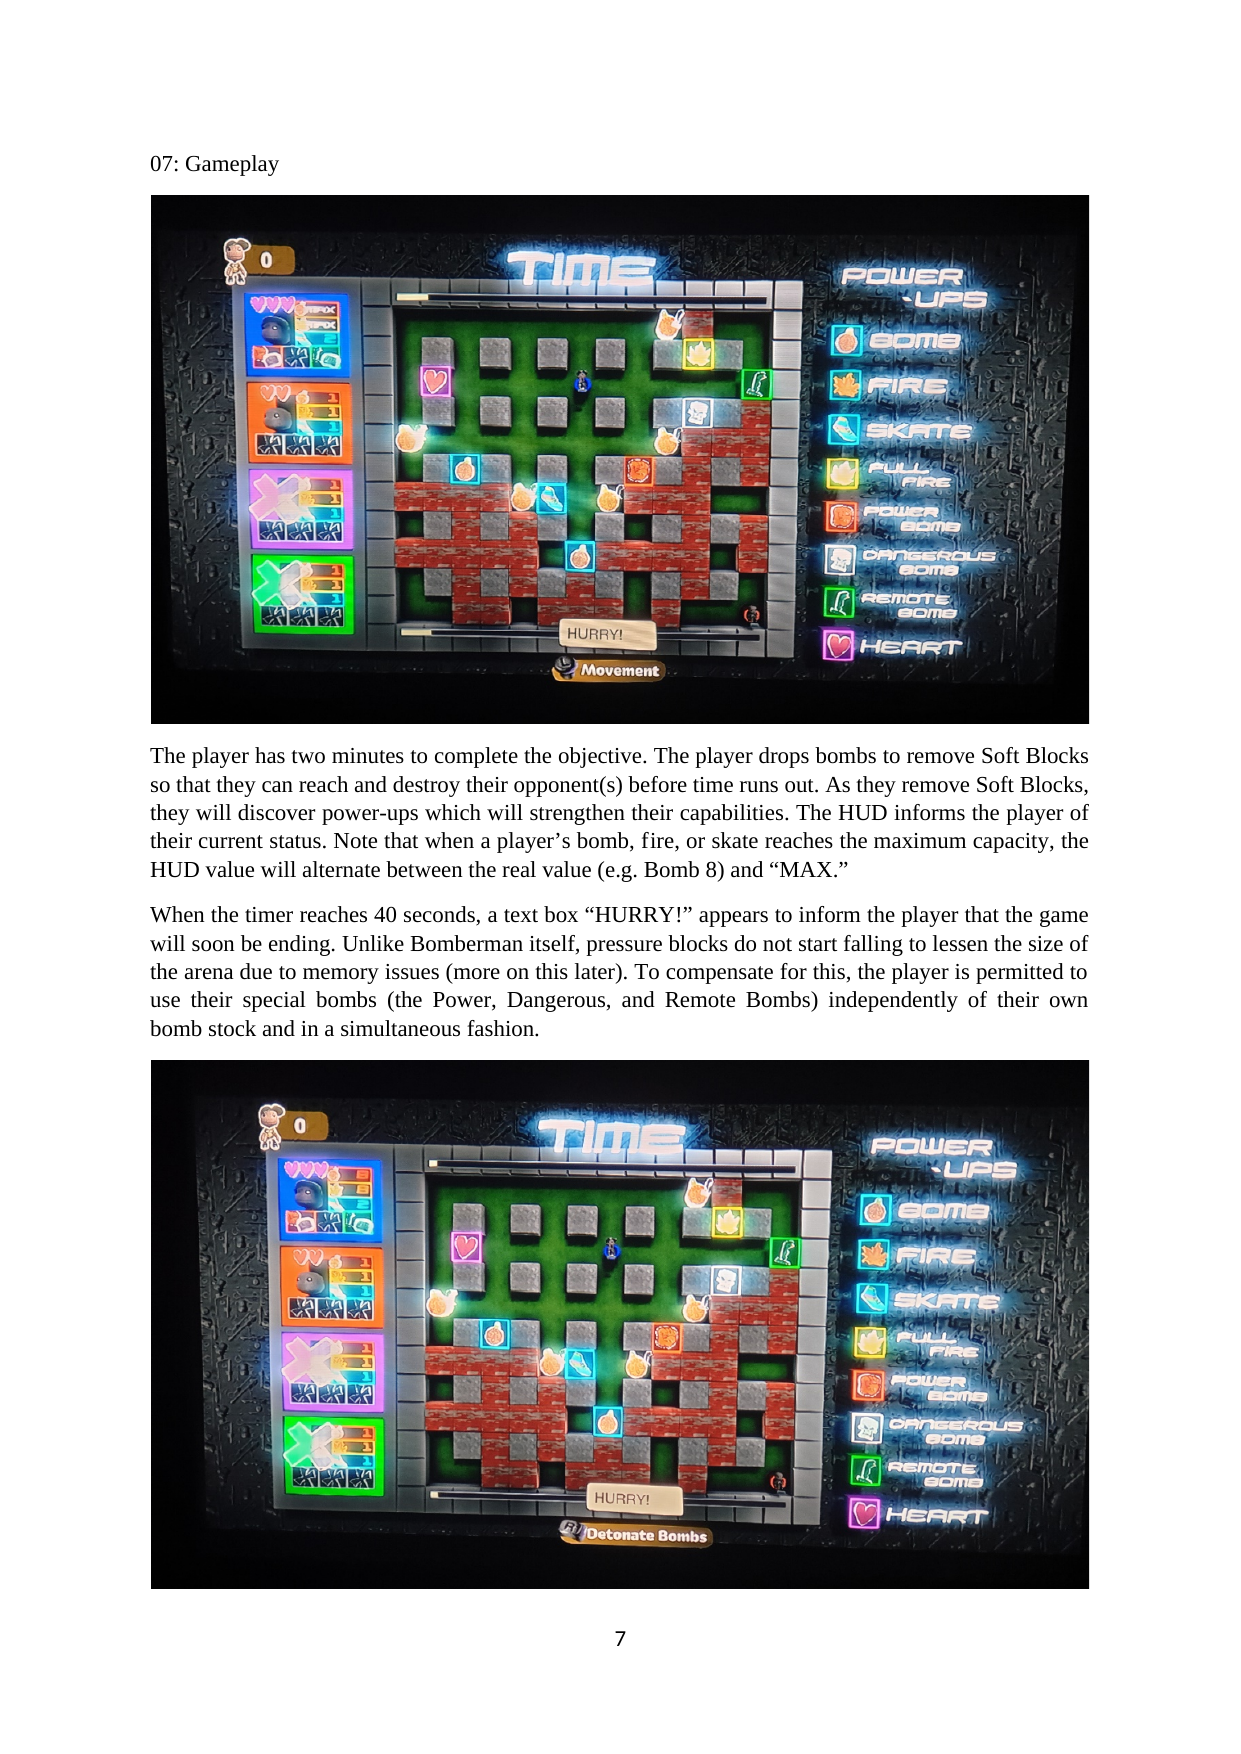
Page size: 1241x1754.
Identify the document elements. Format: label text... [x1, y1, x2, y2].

text 07: Gameplay [150, 150, 1090, 176]
text When the timer reaches 40 seconds, a text box “HURRY!” appears to inform the player that the game will soon be ending. Unlike Bomberman itself, pressure blocks do not start falling to lessen the size of the arena due to memory issues (more on this later). To compensate for this, the player is permitted to use their special bombs (the Power, Dangerous, and Remote Bombs) independently of their own bomb stock and in a simultaneous fashion. [150, 901, 1090, 1041]
picture [152, 195, 1090, 724]
text The player has two minutes to complete the objective. The player drops bombs to remove Soft Blocks so that they can reach and destroy their opponent(s) before time runs out. As they remove Soft Blocks, they will discover power-ups which will strengthen their capabilities. The HUD informs the player of their current status. Note that when a player’s bomb, fire, or skate reaches the maximum capacity, the HUD value will alternate between the real value (e.g. Bomb 8) and “MAX.” [150, 742, 1090, 882]
picture [152, 1060, 1090, 1589]
